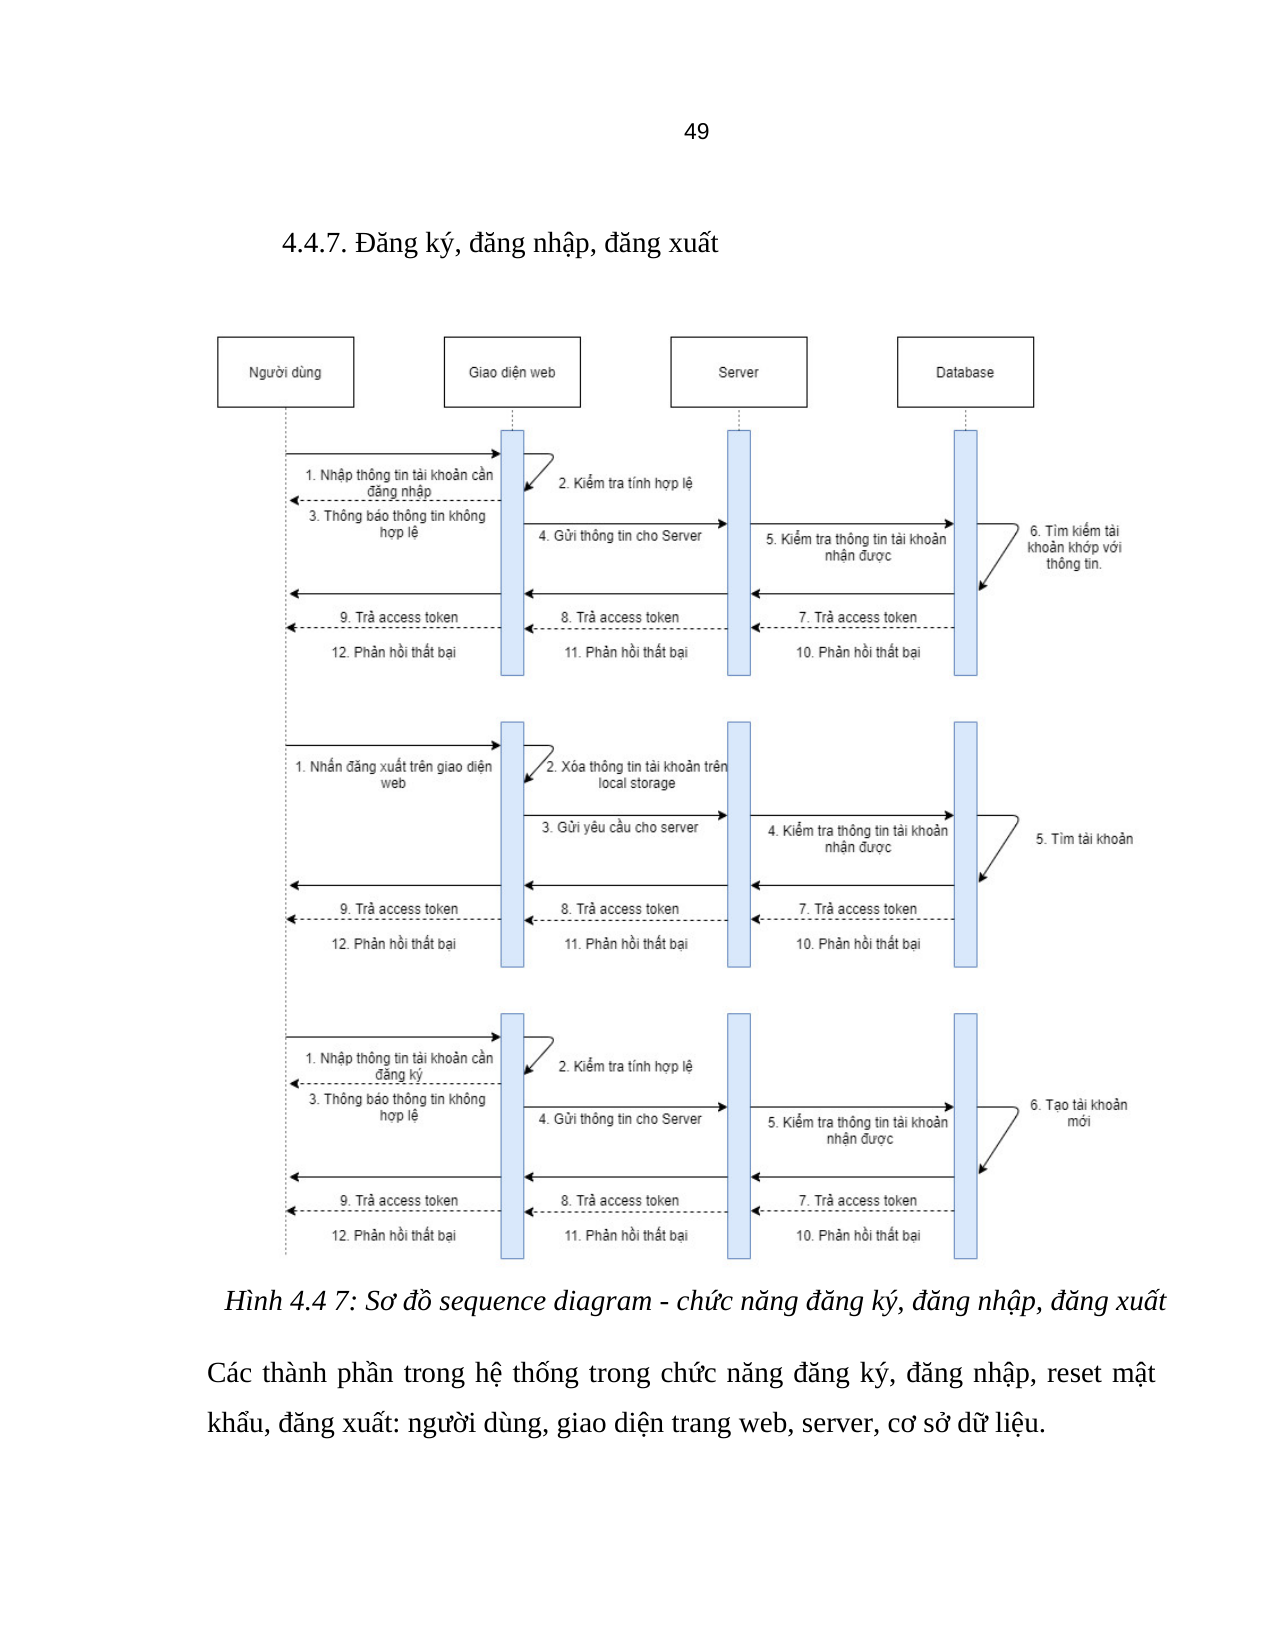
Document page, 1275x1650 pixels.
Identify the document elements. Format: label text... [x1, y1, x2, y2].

subtitle 4.4.7. Đăng ký, đăng nhập, đăng xuất [207, 225, 1181, 259]
picture [206, 326, 1151, 1271]
text Hình 4.4 7: Sơ đồ sequence diagram - chức năng đăng ký, đăng nhập, đăng xuất [207, 1283, 1186, 1317]
text Các thành phần trong hệ thống trong chức năng đăng ký, đăng nhập, reset mật khẩu, đăng xuất: người dùng, giao diện trang web, server, cơ sở dữ liệu. [207, 1355, 1157, 1438]
